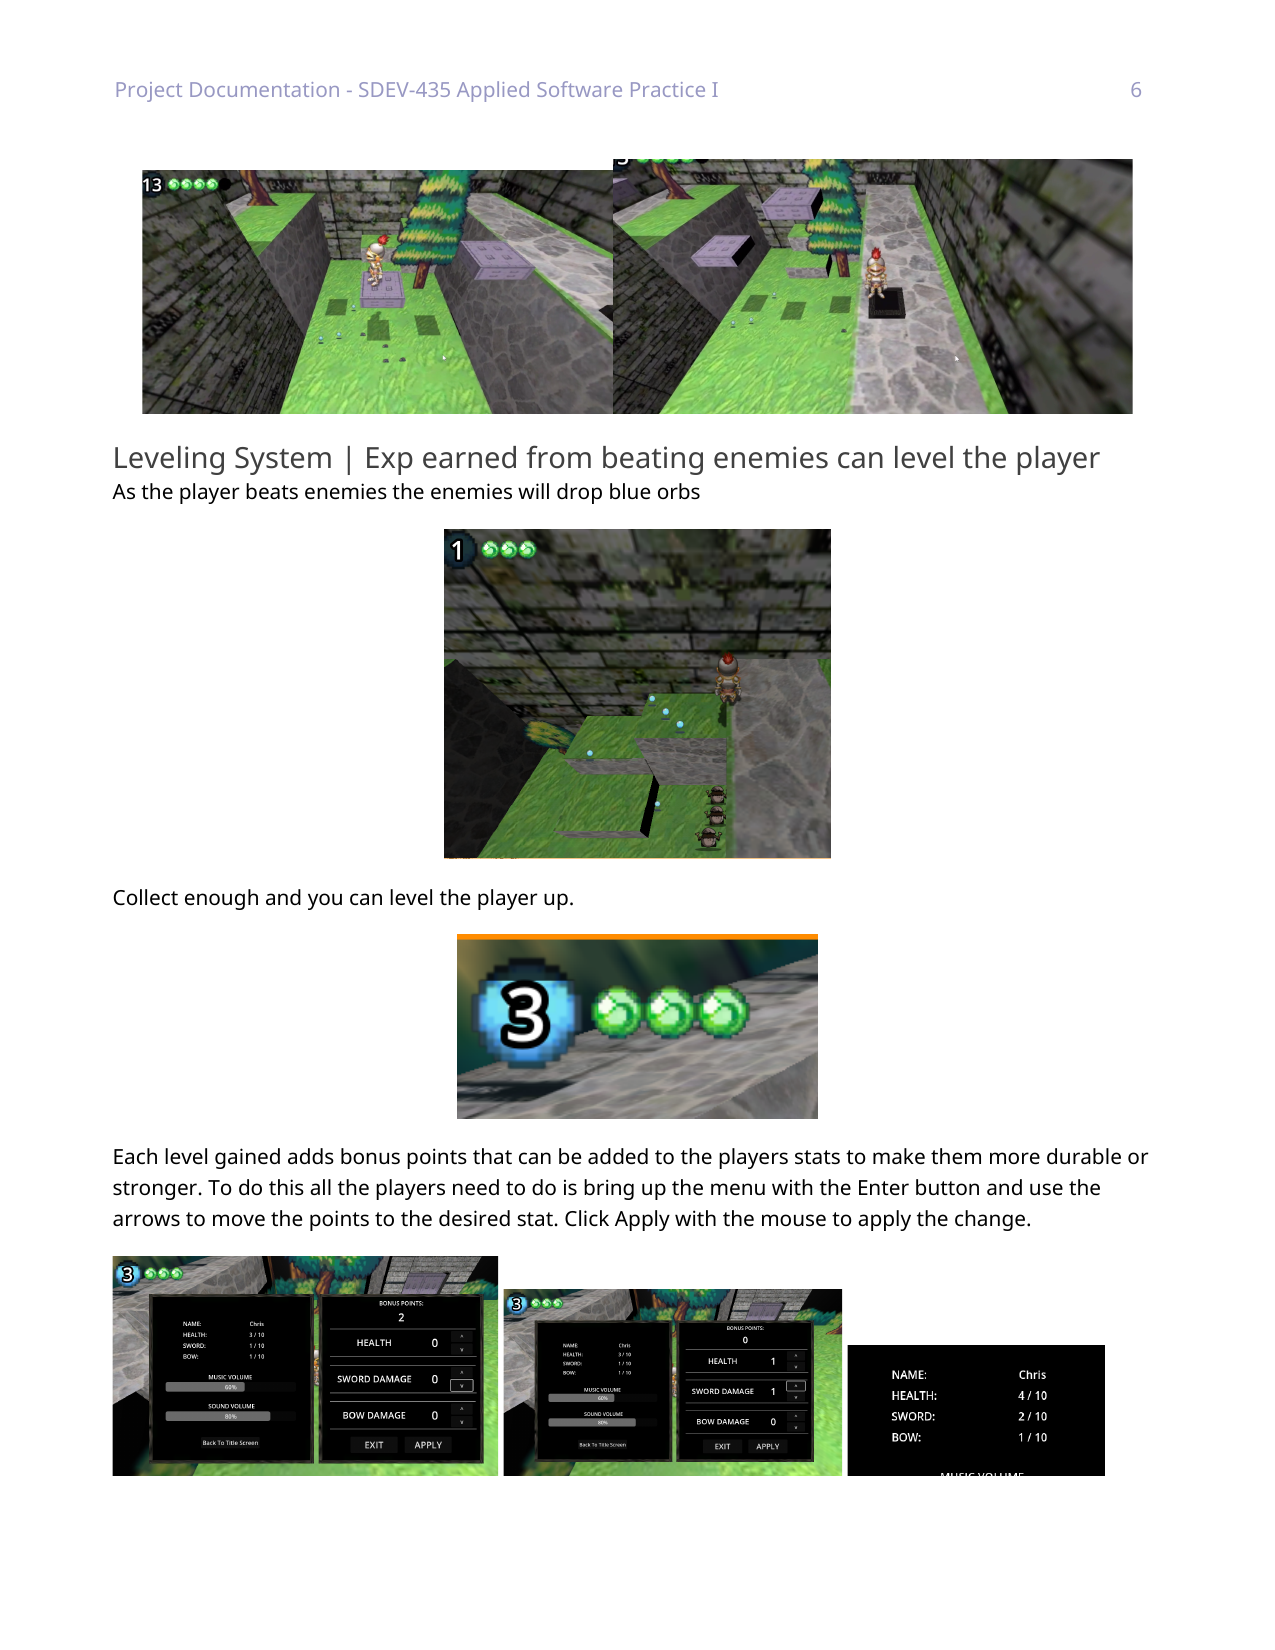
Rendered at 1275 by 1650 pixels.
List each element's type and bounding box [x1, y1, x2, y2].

picture [112, 1256, 499, 1476]
picture [847, 1345, 1105, 1476]
picture [444, 529, 831, 859]
picture [457, 934, 818, 1119]
picture [503, 1289, 843, 1476]
picture [142, 159, 1133, 414]
